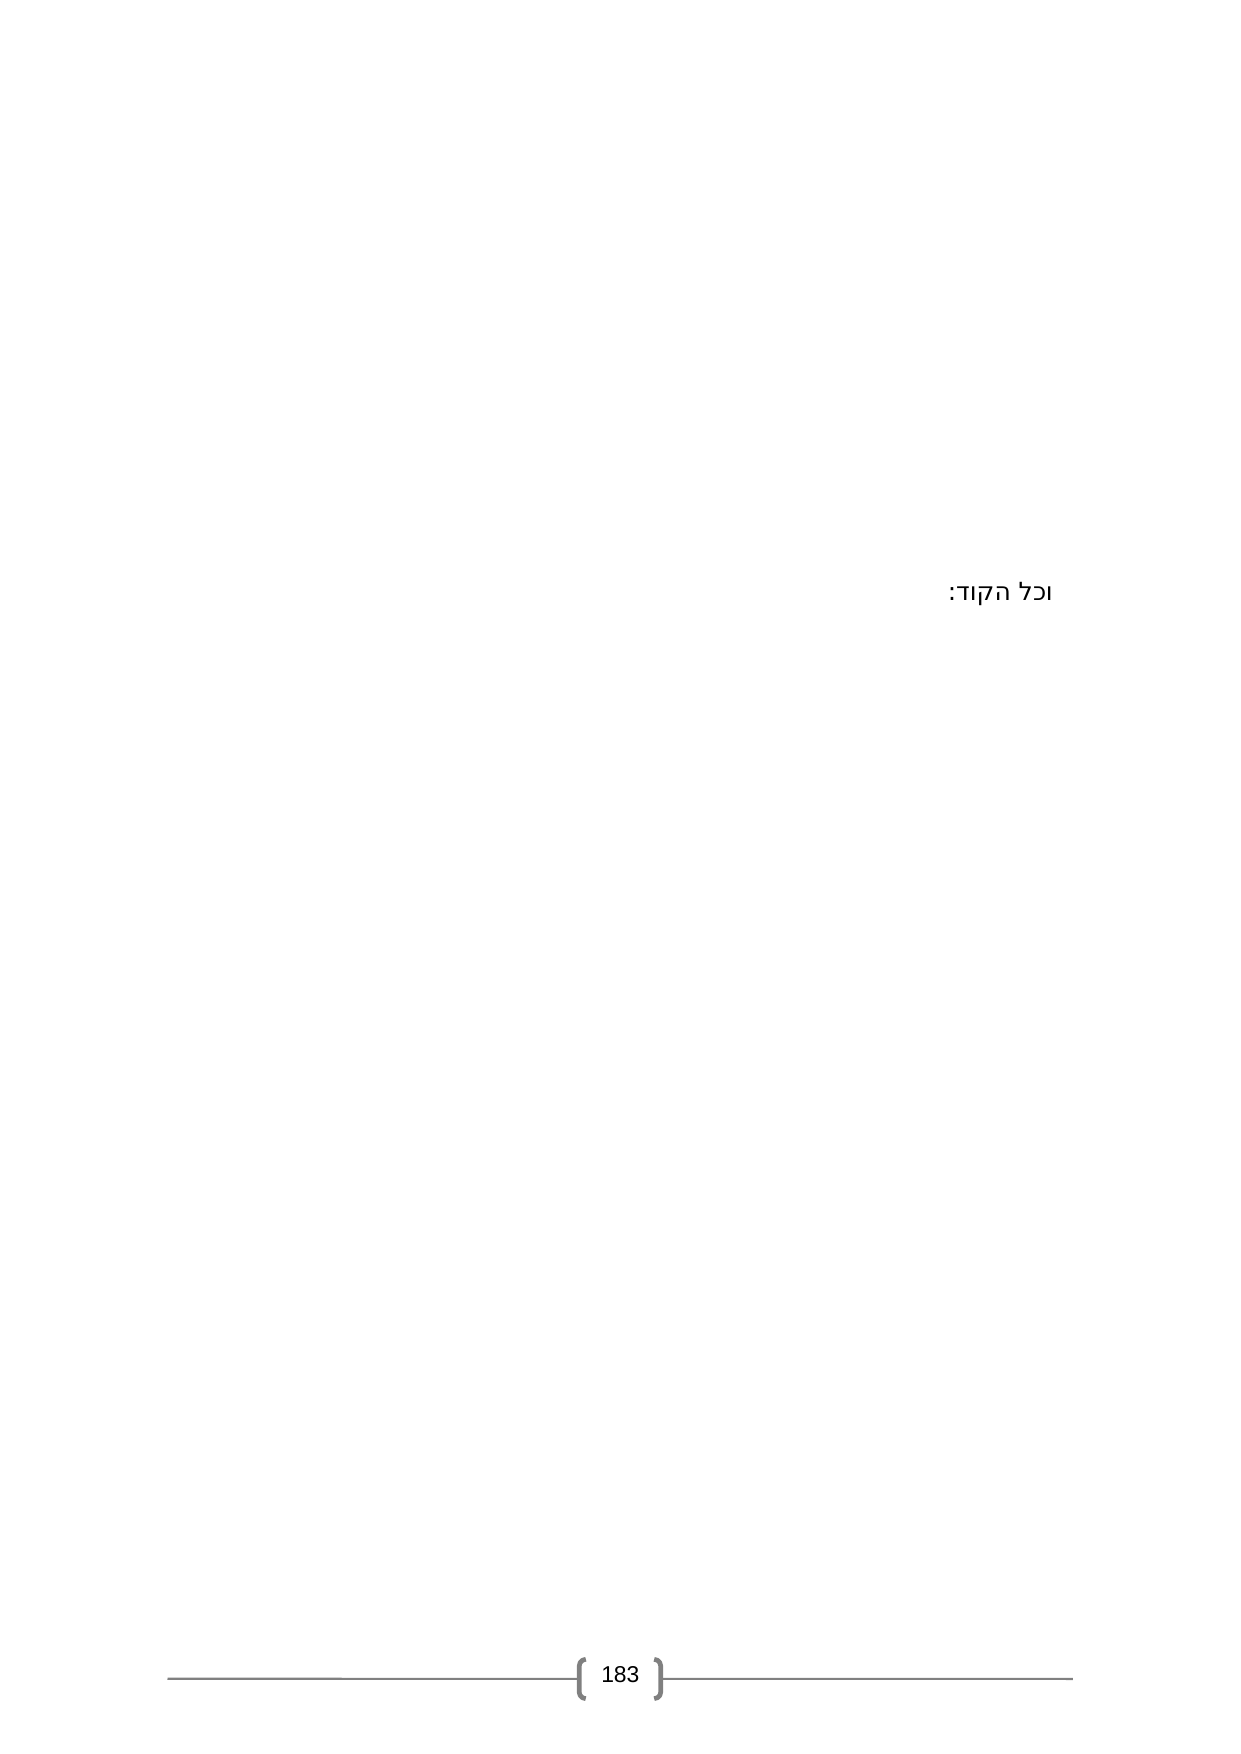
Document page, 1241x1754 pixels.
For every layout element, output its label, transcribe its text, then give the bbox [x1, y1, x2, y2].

text וכל הקוד: [187, 577, 1053, 607]
